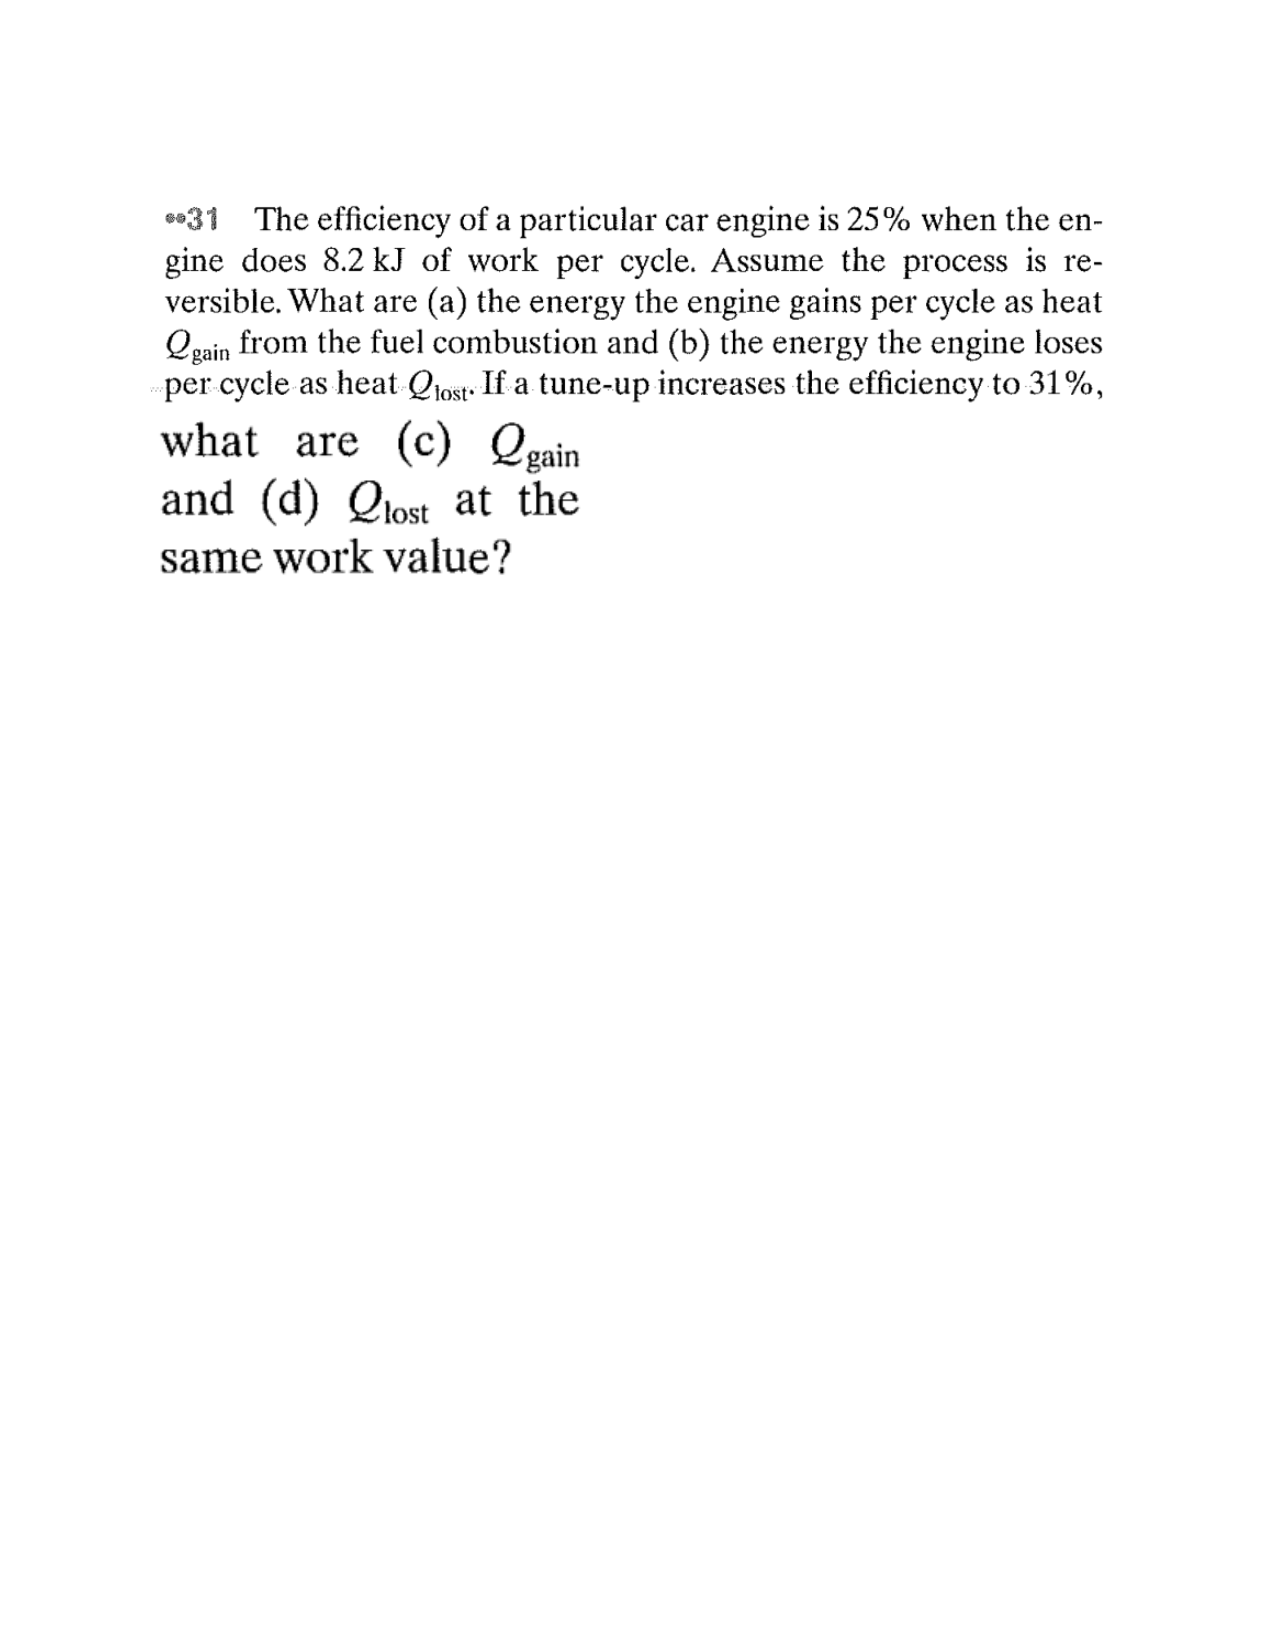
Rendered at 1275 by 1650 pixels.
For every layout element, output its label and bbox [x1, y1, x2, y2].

picture [150, 418, 596, 586]
picture [150, 196, 1125, 417]
